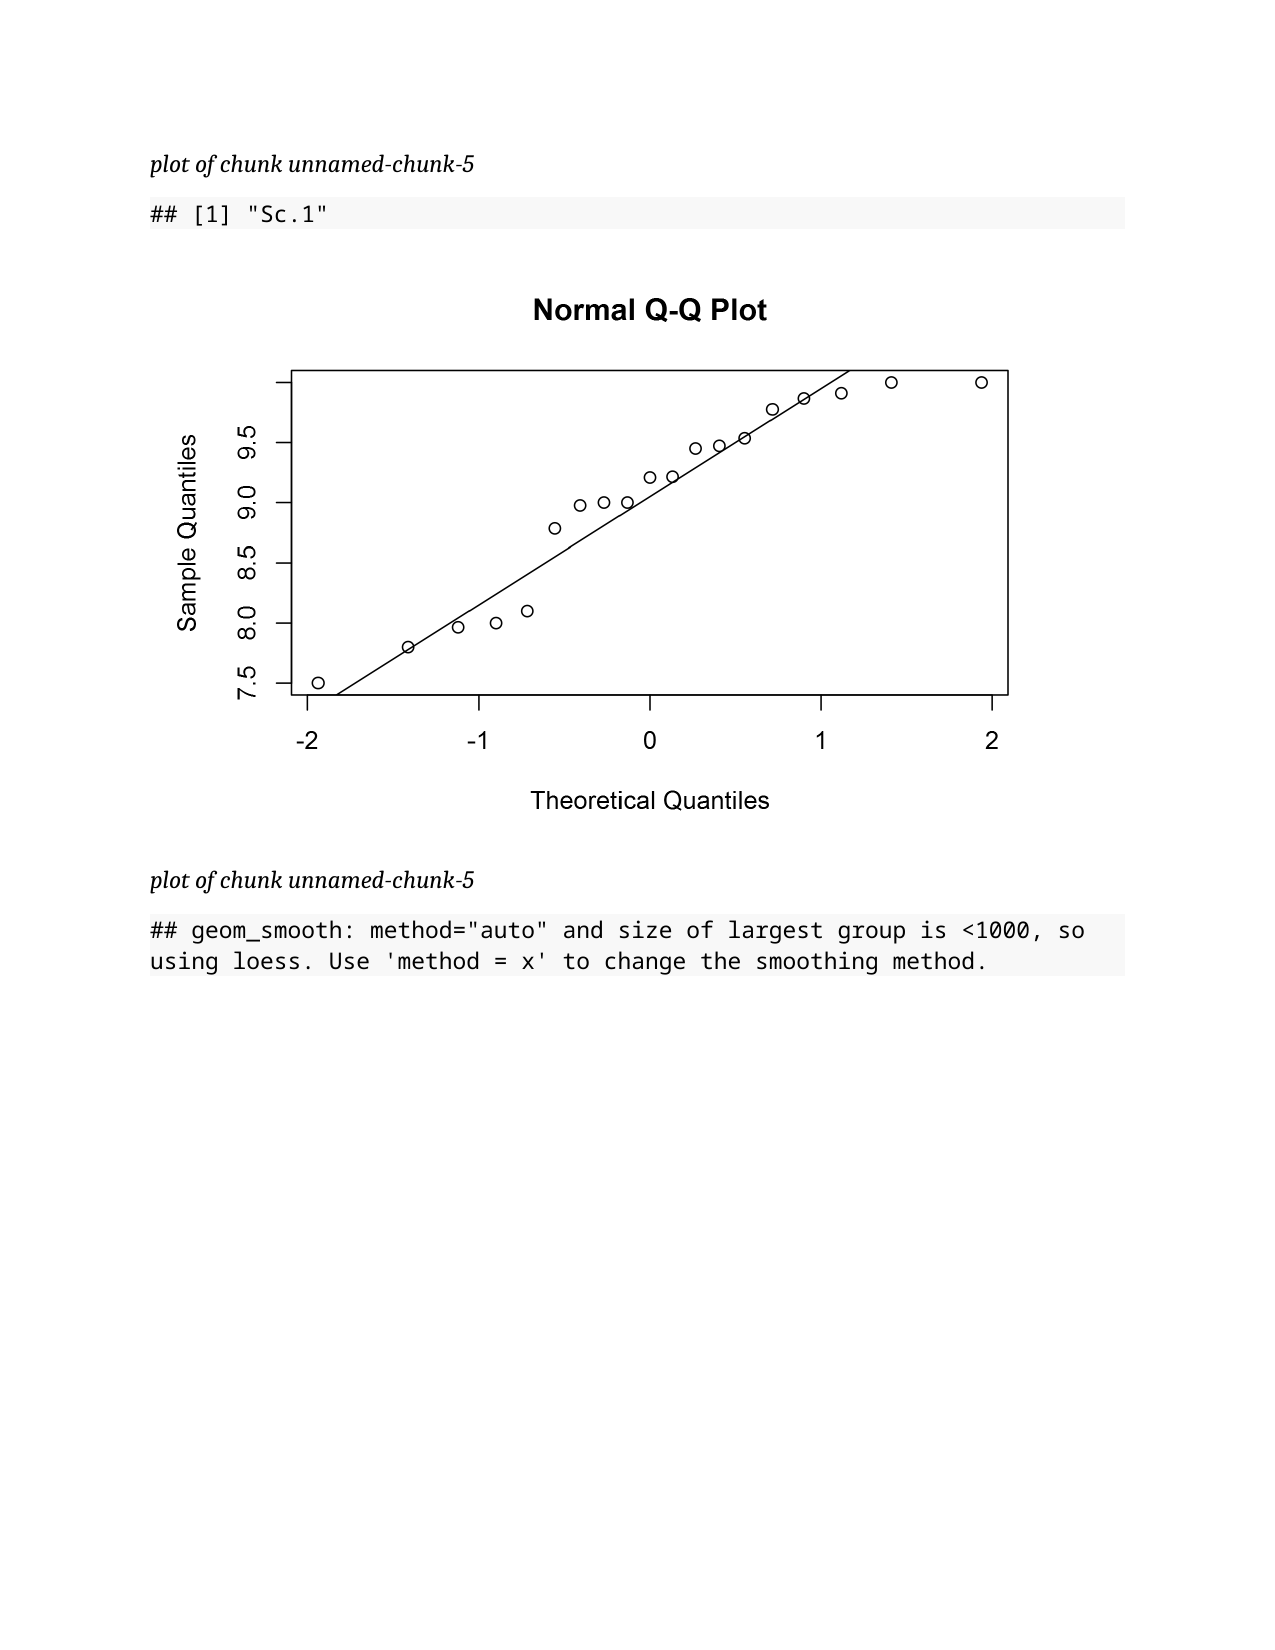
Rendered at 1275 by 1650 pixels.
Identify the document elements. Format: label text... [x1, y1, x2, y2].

text ## [1] "Sc.1" [150, 197, 1125, 229]
text plot of chunk unnamed-chunk-5 [150, 150, 1125, 179]
picture [168, 247, 1071, 848]
text plot of chunk unnamed-chunk-5 [150, 866, 1125, 895]
text ## geom_smooth: method="auto" and size of largest group is <1000, so using loess. Use 'method = x' to change the smoothing method. [150, 914, 1125, 976]
